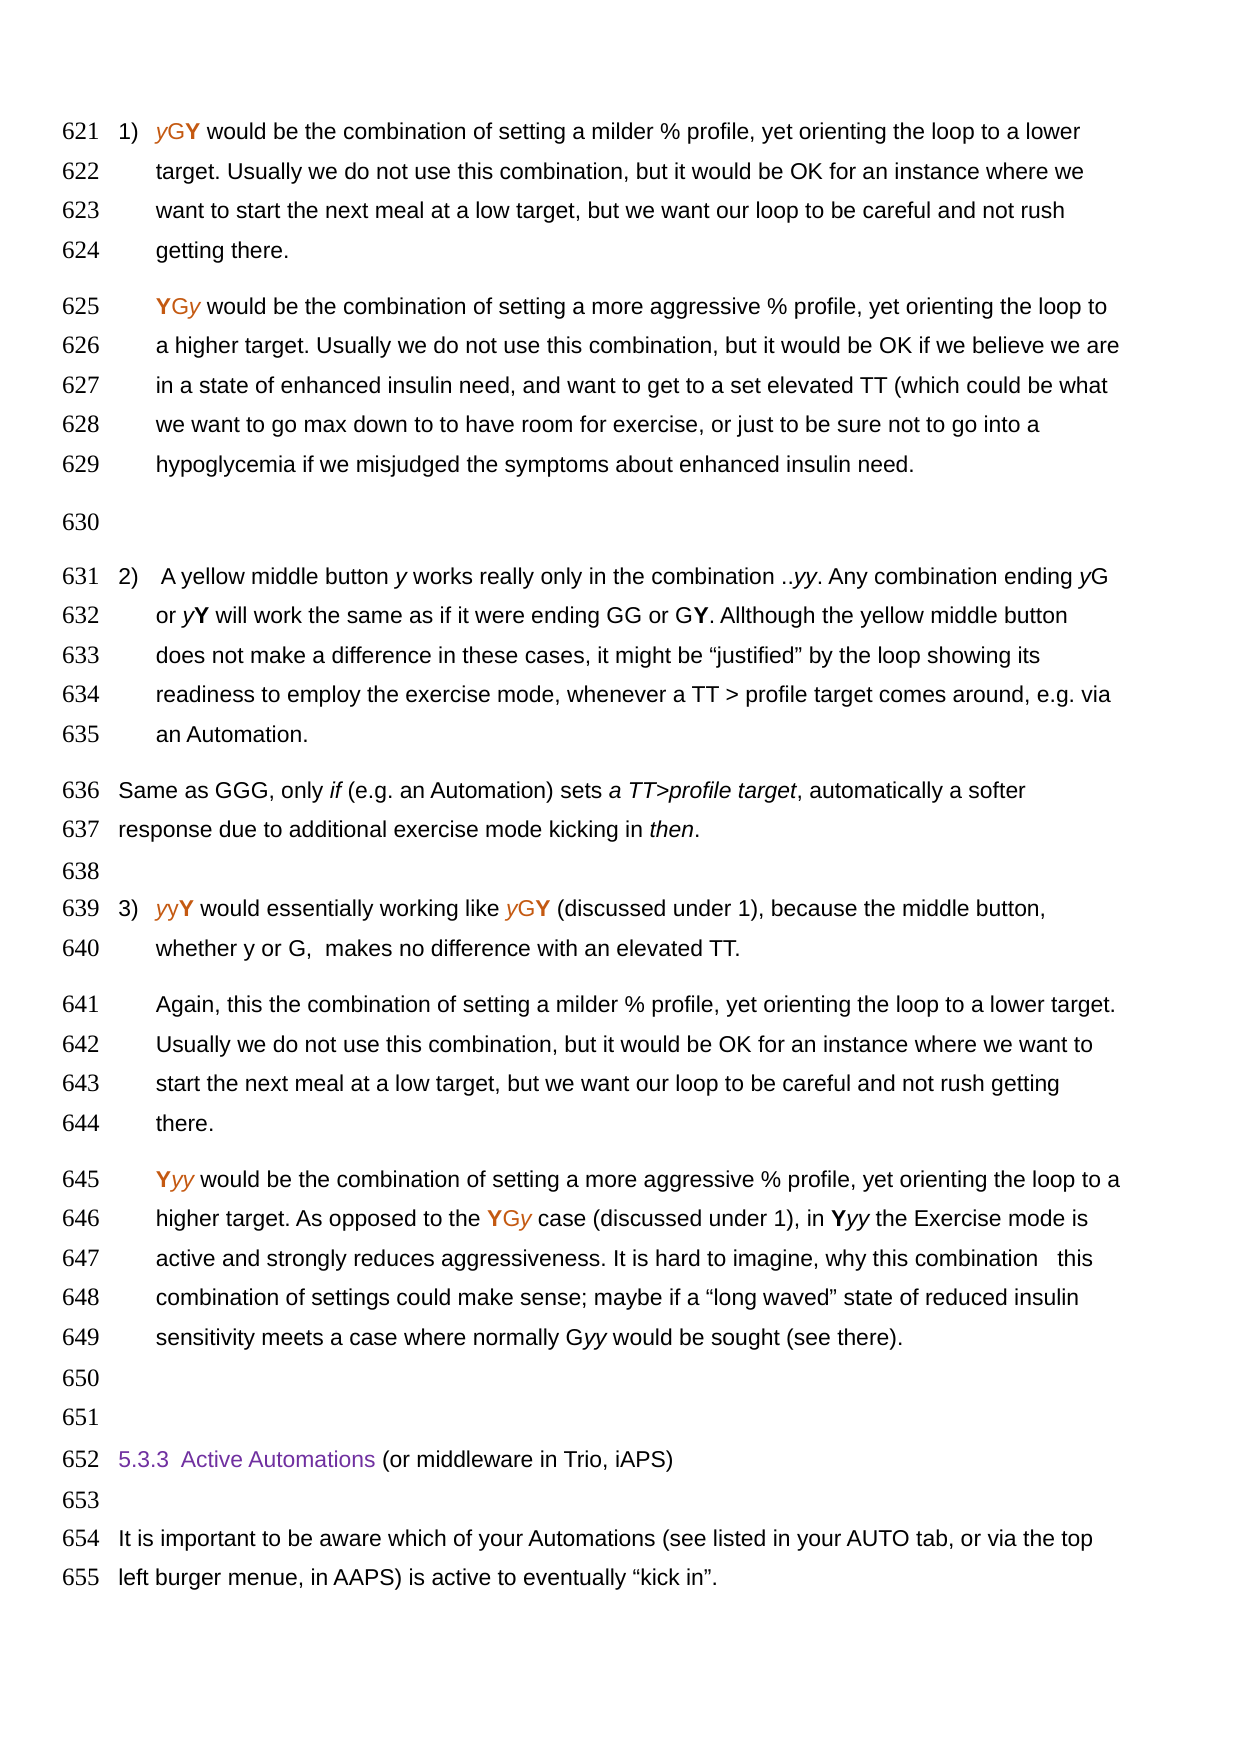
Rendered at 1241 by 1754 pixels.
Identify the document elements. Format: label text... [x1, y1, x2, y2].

text Yyy would be the combination of setting a more aggressive % profile, yet orienting the loop to a higher target. As opposed to the YGy case (discussed under 1), in Yyy the Exercise mode is active and strongly reduces aggressiveness. It is hard to imagine, why this combination this combination of settings could make sense; maybe if a “long waved” state of reduced insulin sensitivity meets a case where normally Gyy would be sought (see there). [156, 1166, 1122, 1350]
list Again, this the combination of setting a milder % profile, yet orienting the loop to a lower target. Usually we do not use this combination, but it would be OK for an instance where we want to start the next meal at a low target, but we want our loop to be careful and not rush getting there. [156, 991, 1122, 1136]
text 5.3.3 Active Automations (or middleware in Trio, iAPS) [118, 1446, 1122, 1472]
text It is important to be aware which of your Automations (see listed in your AUTO tab, or via the top left burger menue, in AAPS) is active to eventually “kick in”. [118, 1524, 1122, 1590]
list yyY would essentially working like yGY (discussed under 1), because the middle button, whether y or G, makes no difference with an elevated TT. [118, 895, 1122, 961]
list A yellow middle button y works really only in the combination ..yy. Any combination ending yG or yY will work the same as if it were ending GG or GY. Allthough the yellow middle button does not make a difference in these cases, it might be “justified” by the loop showing its readiness to employ the exercise mode, whenever a TT > profile target comes around, e.g. via an Automation. [118, 563, 1122, 747]
list yGY would be the combination of setting a milder % profile, yet orienting the loop to a lower target. Usually we do not use this combination, but it would be OK for an instance where we want to start the next meal at a low target, but we want our loop to be careful and not rush getting there. [118, 118, 1122, 263]
text Same as GGG, only if (e.g. an Automation) sets a TT>profile target, automatically a softer response due to additional exercise mode kicking in then. [118, 777, 1122, 843]
list YGy would be the combination of setting a more aggressive % profile, yet orienting the loop to a higher target. Usually we do not use this combination, but it would be OK if we believe we are in a state of enhanced insulin need, and want to get to a set elevated TT (which could be what we want to go max down to to have room for exercise, or just to be sure not to go into a hypoglycemia if we misjudged the symptoms about enhanced insulin need. [156, 293, 1122, 477]
